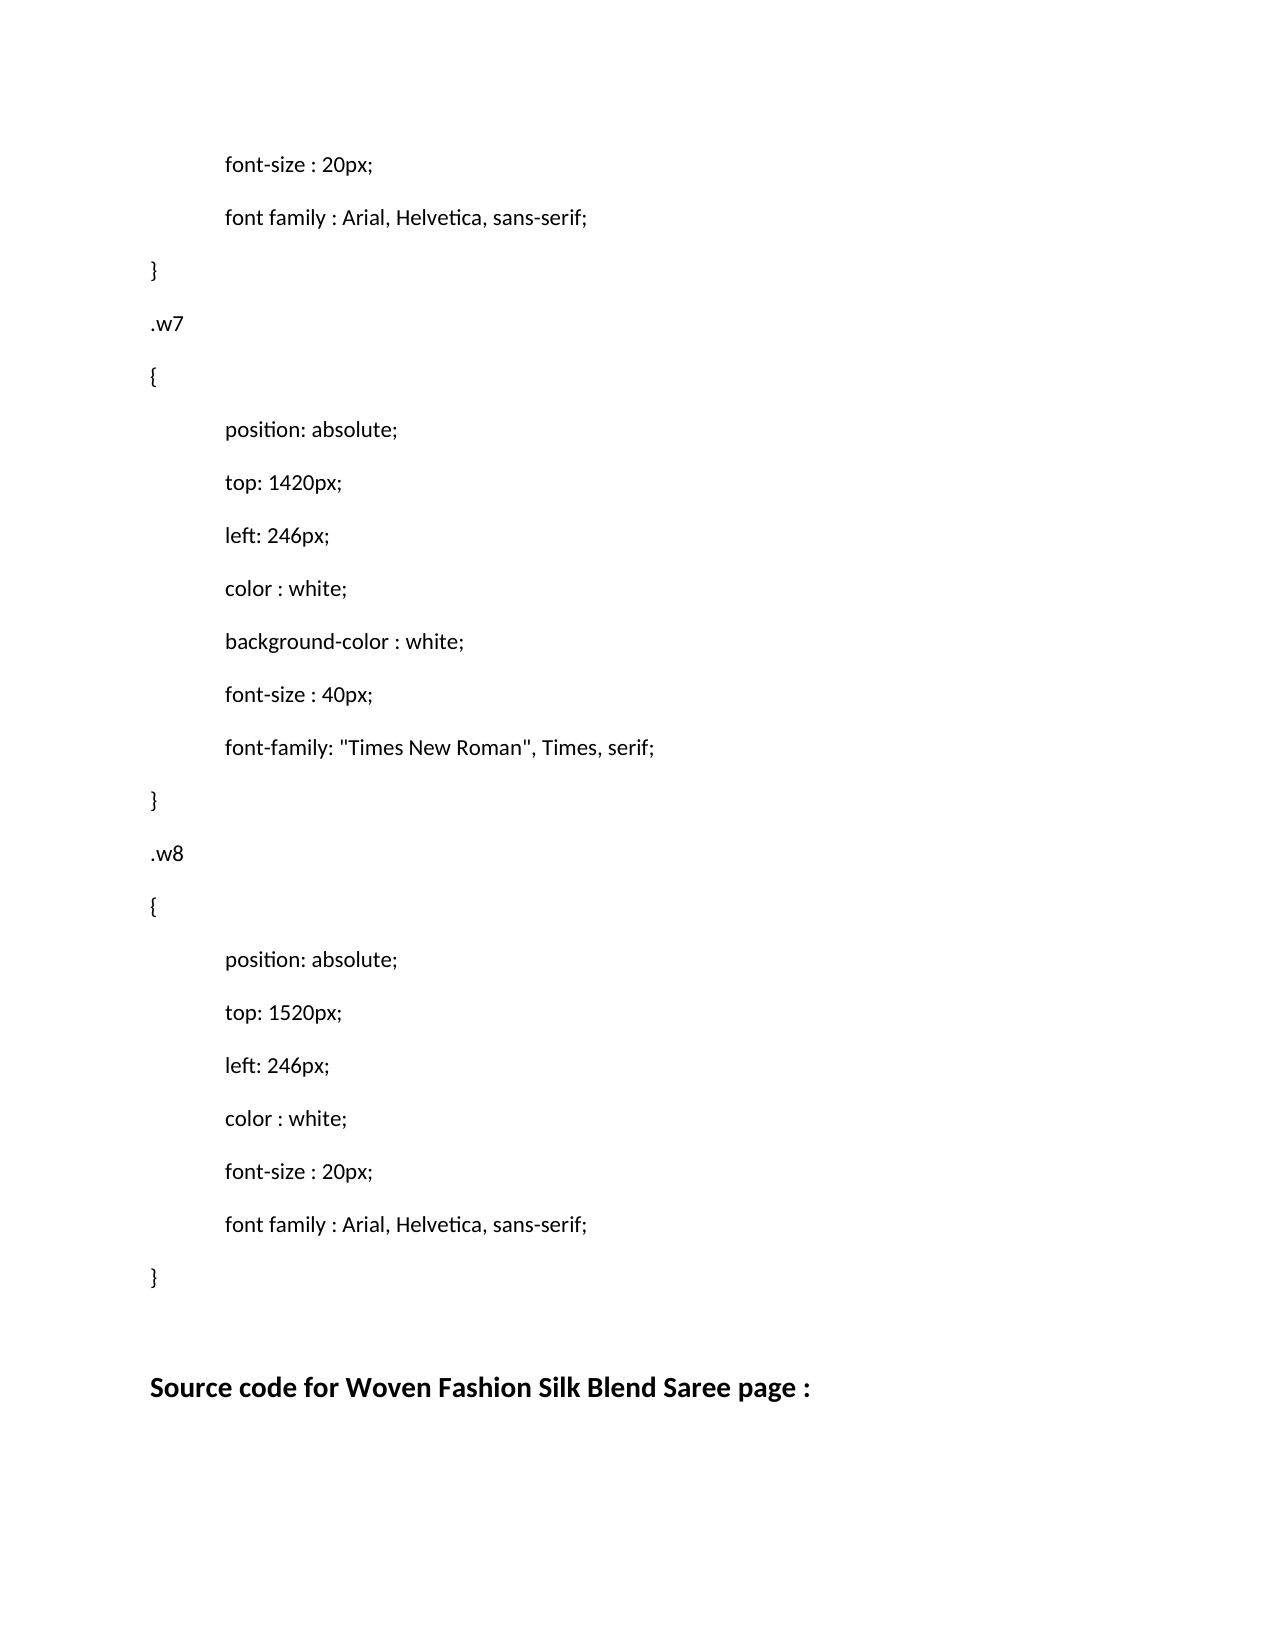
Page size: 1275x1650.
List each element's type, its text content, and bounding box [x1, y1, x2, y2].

text .w8 [150, 839, 1125, 867]
text position: absolute; [150, 945, 1125, 973]
text background-color : white; [150, 627, 1125, 655]
text font-size : 40px; [150, 680, 1125, 708]
text color : white; [150, 574, 1125, 602]
text .w7 [150, 309, 1125, 337]
text font-size : 20px; [150, 150, 1125, 178]
text font family : Arial, Helvetica, sans-serif; [150, 203, 1125, 231]
text color : white; [150, 1104, 1125, 1132]
text top: 1420px; [150, 468, 1125, 496]
text { [150, 362, 1125, 390]
text top: 1520px; [150, 998, 1125, 1026]
text { [150, 892, 1125, 920]
text left: 246px; [150, 1051, 1125, 1079]
text font-size : 20px; [150, 1157, 1125, 1185]
text left: 246px; [150, 521, 1125, 549]
text font family : Arial, Helvetica, sans-serif; [150, 1210, 1125, 1238]
text position: absolute; [150, 415, 1125, 443]
text } [150, 256, 1125, 284]
text } [150, 1263, 1125, 1291]
text font-family: "Times New Roman", Times, serif; [150, 733, 1125, 761]
text } [150, 786, 1125, 814]
text Source code for Woven Fashion Silk Blend Saree page : [150, 1369, 1125, 1405]
